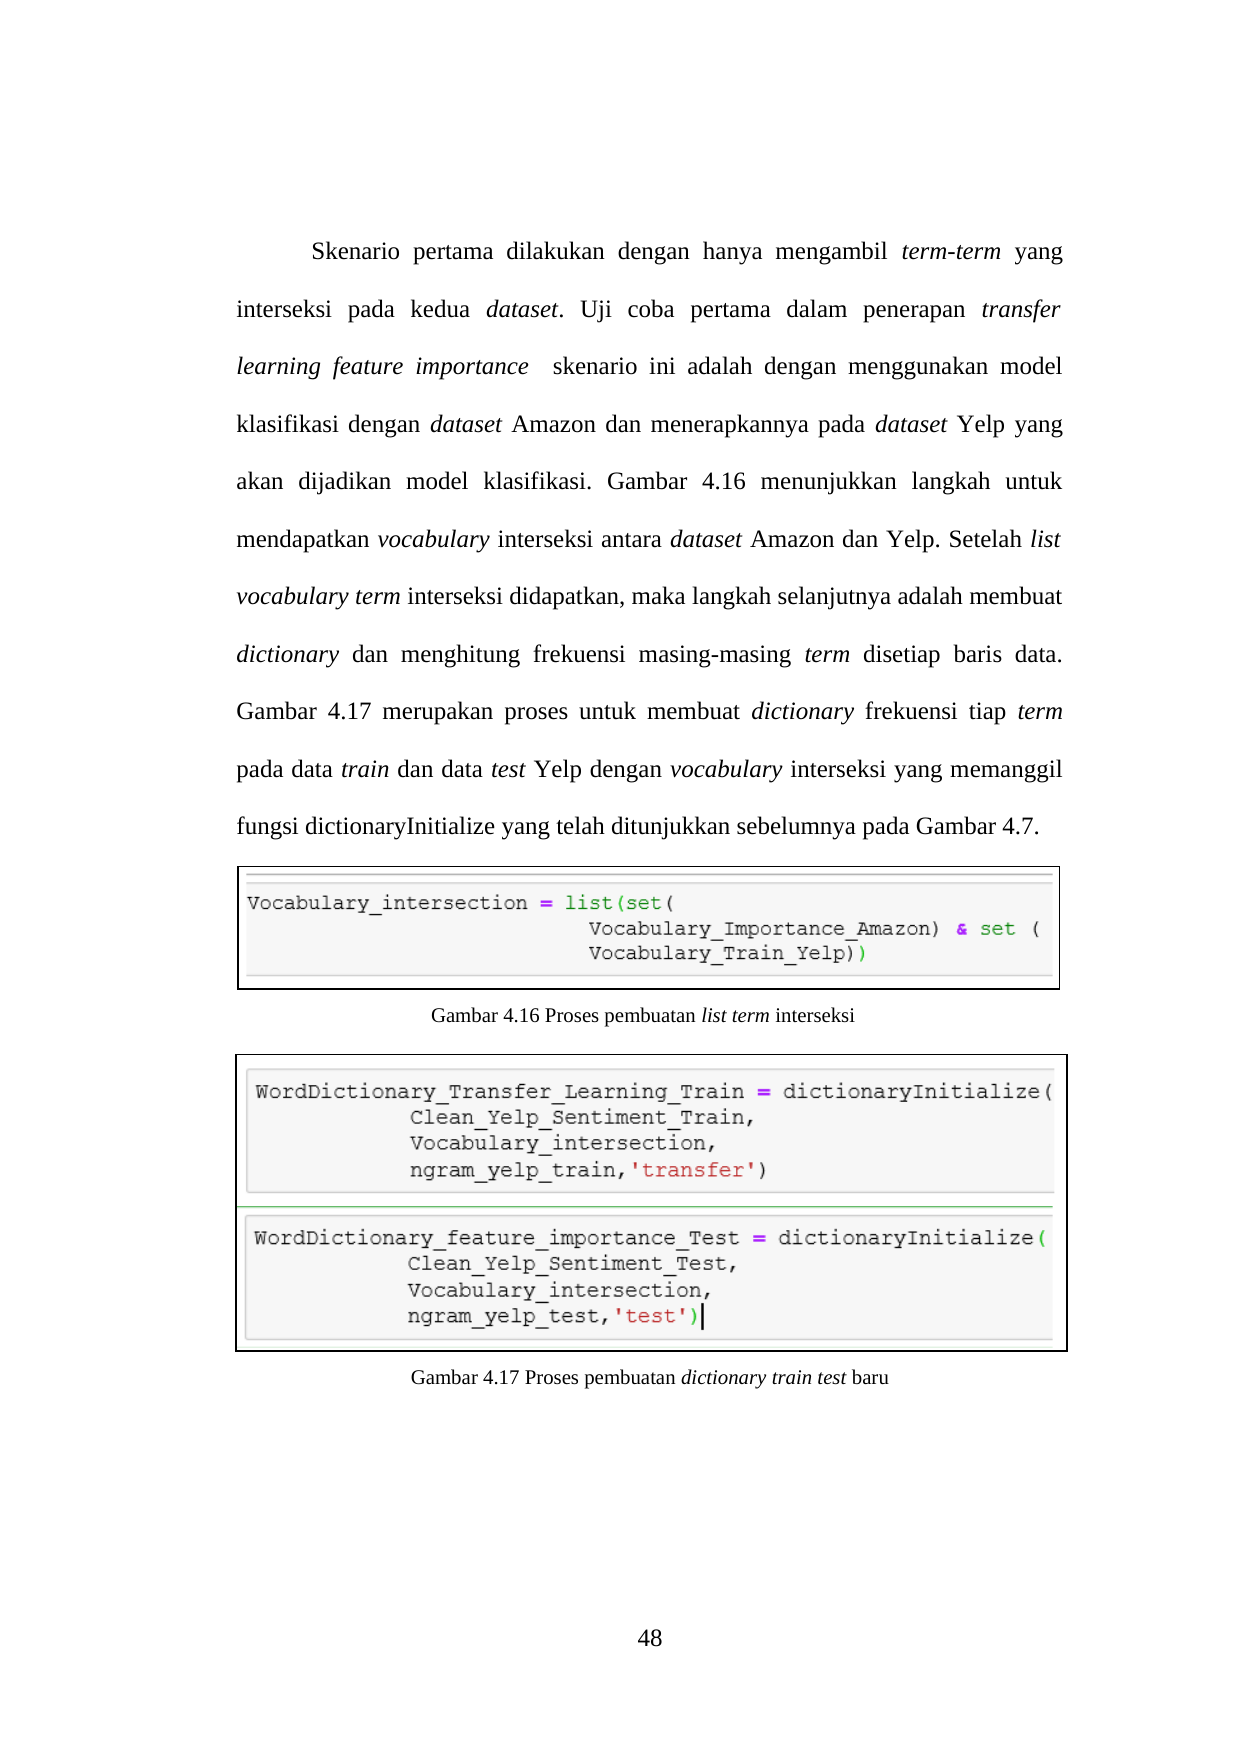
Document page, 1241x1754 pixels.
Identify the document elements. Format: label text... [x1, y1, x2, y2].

text Skenario pertama dilakukan dengan hanya mengambil term-term yang interseksi pada kedua dataset. Uji coba pertama dalam penerapan transfer learning feature importance skenario ini adalah dengan menggunakan model klasifikasi dengan dataset Amazon dan menerapkannya pada dataset Yelp yang akan dijadikan model klasifikasi. Gambar 4.16 menunjukkan langkah untuk mendapatkan vocabulary interseksi antara dataset Amazon dan Yelp. Setelah list vocabulary term interseksi didapatkan, maka langkah selanjutnya adalah membuat dictionary dan menghitung frekuensi masing-masing term disetiap baris data. Gambar 4.17 merupakan proses untuk membuat dictionary frekuensi tiap term pada data train dan data test Yelp dengan vocabulary interseksi yang memanggil fungsi dictionaryInitialize yang telah ditunjukkan sebelumnya pada Gambar 4.7. [236, 236, 1063, 840]
picture [237, 1211, 1053, 1348]
picture [237, 1057, 1055, 1182]
picture [246, 867, 1053, 988]
